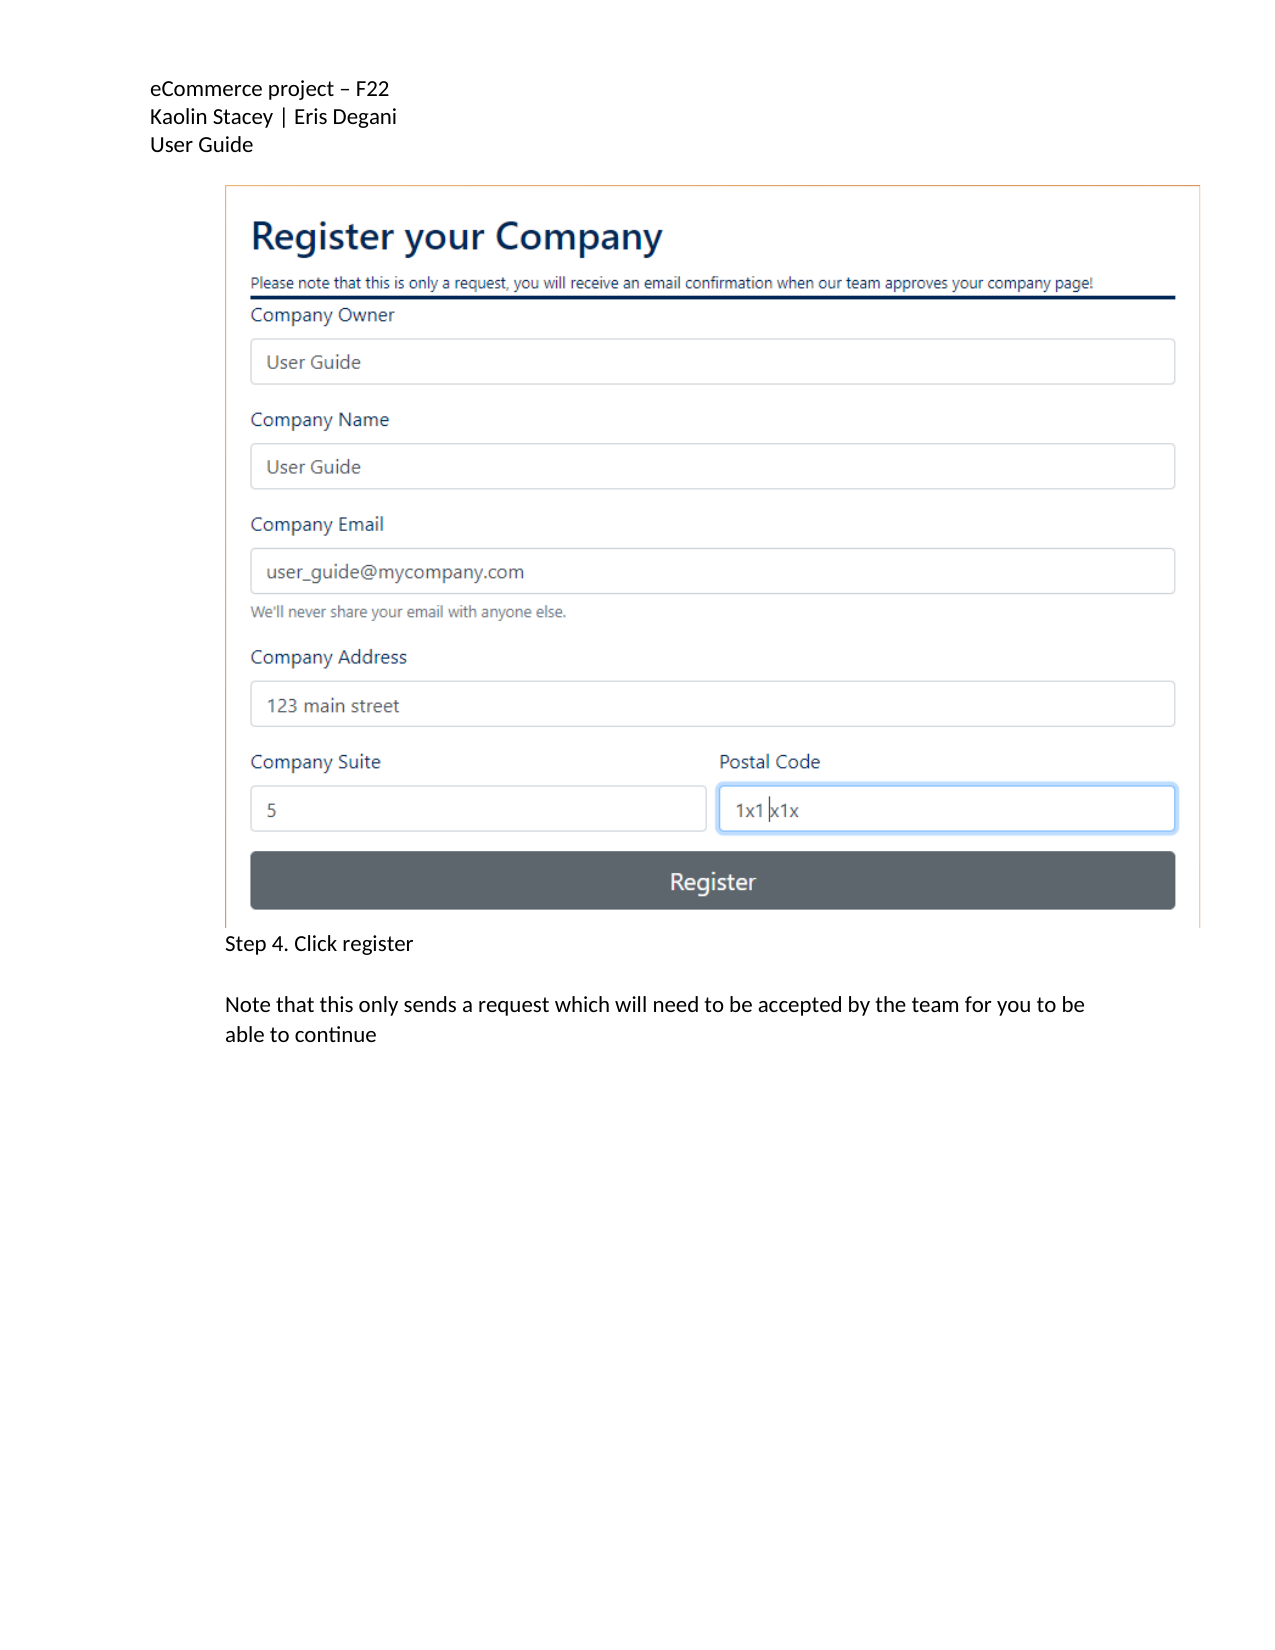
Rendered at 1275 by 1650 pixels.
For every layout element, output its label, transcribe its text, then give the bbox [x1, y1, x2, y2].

list Step 4. Click register [225, 929, 1125, 958]
picture [225, 185, 1200, 928]
list Note that this only sends a request which will need to be accepted by the team for you to be able to continue [225, 990, 1125, 1048]
